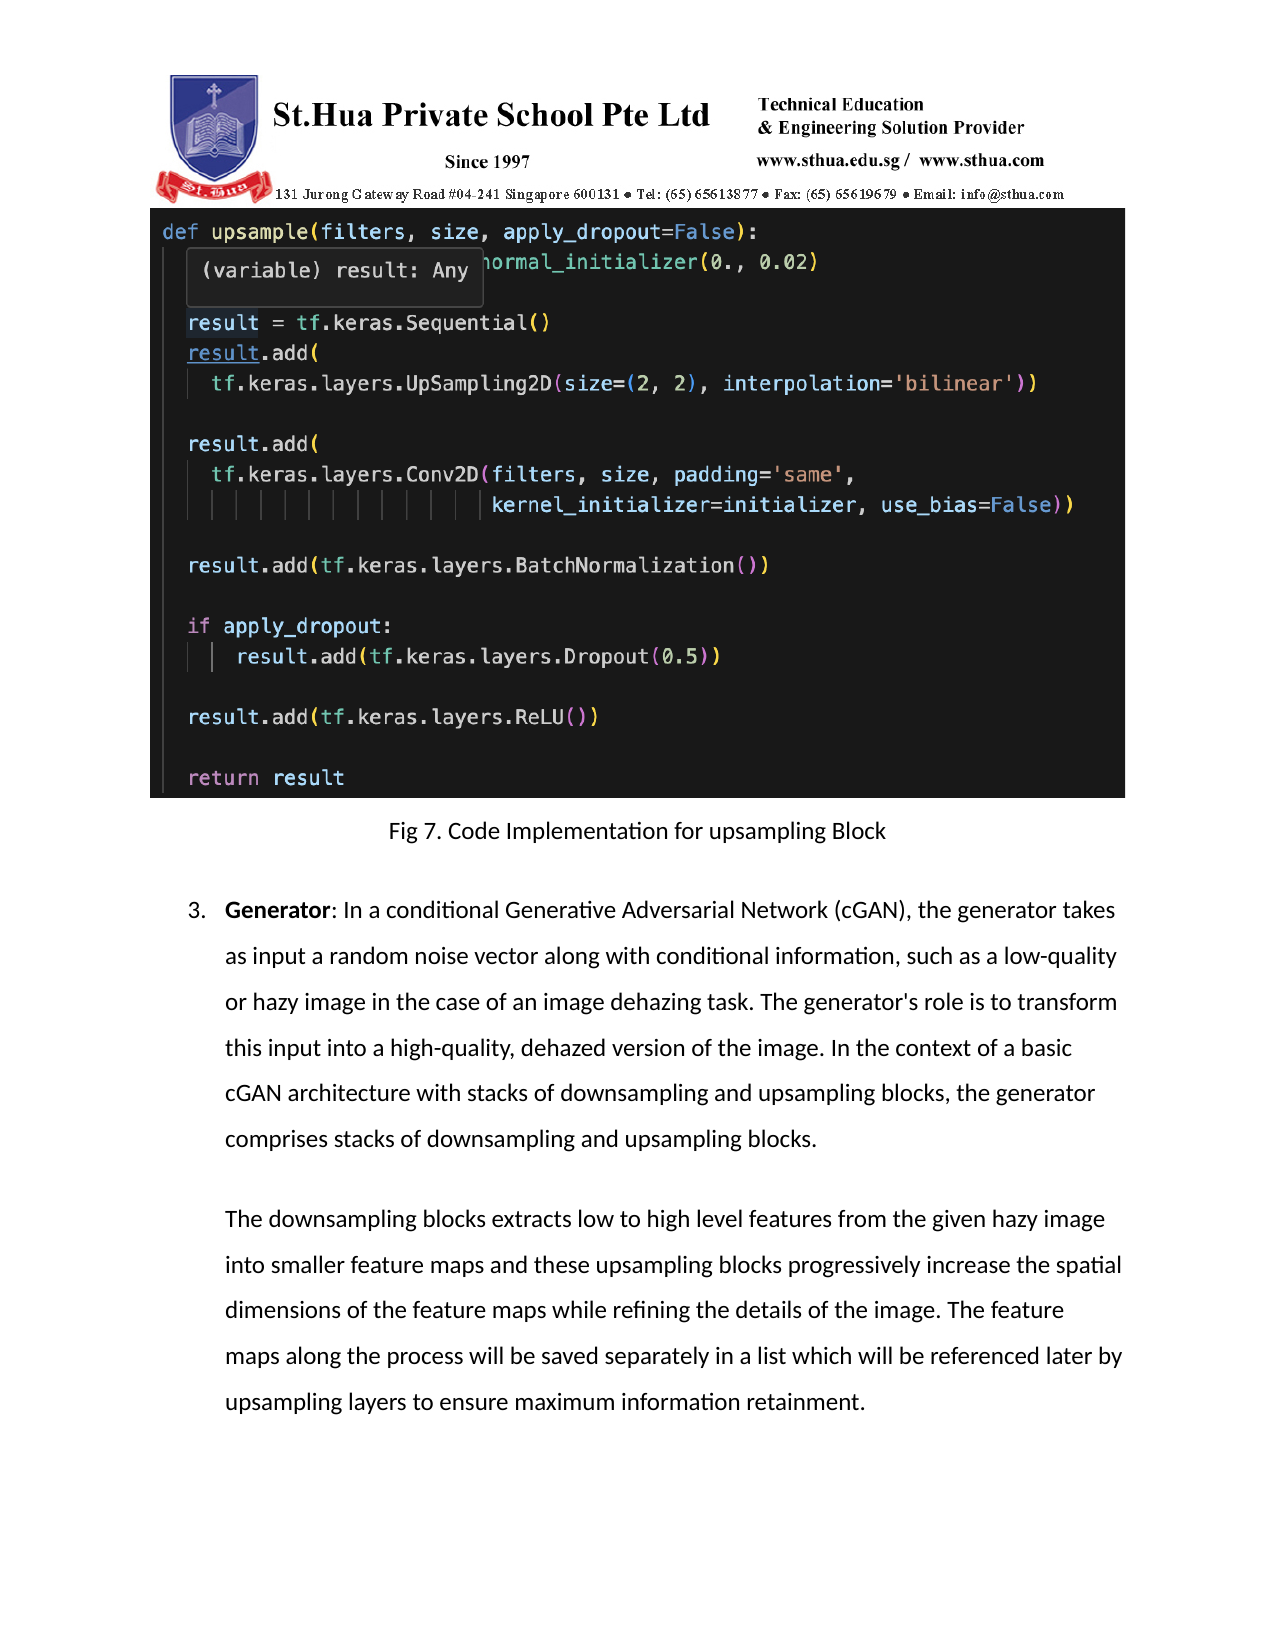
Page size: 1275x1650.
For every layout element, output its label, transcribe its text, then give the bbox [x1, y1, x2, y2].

list Generator: In a conditional Generative Adversarial Network (cGAN), the generator takes as input a random noise vector along with conditional information, such as a low-quality or hazy image in the case of an image dehazing task. The generator's role is to transform this input into a high-quality, dehazed version of the image. In the context of a basic cGAN architecture with stacks of downsampling and upsampling blocks, the generator comprises stacks of downsampling and upsampling blocks. [187, 895, 1125, 1154]
list The downsampling blocks extracts low to high level features from the given hazy image into smaller feature maps and these upsampling blocks progressively increase the spatial dimensions of the feature maps while refining the details of the image. The feature maps along the process will be saved separately in a list which will be referenced later by upsampling layers to ensure maximum information retainment. [225, 1203, 1125, 1417]
picture [150, 75, 1125, 798]
text Fig 7. Code Implementation for upsampling Block [150, 815, 1125, 845]
